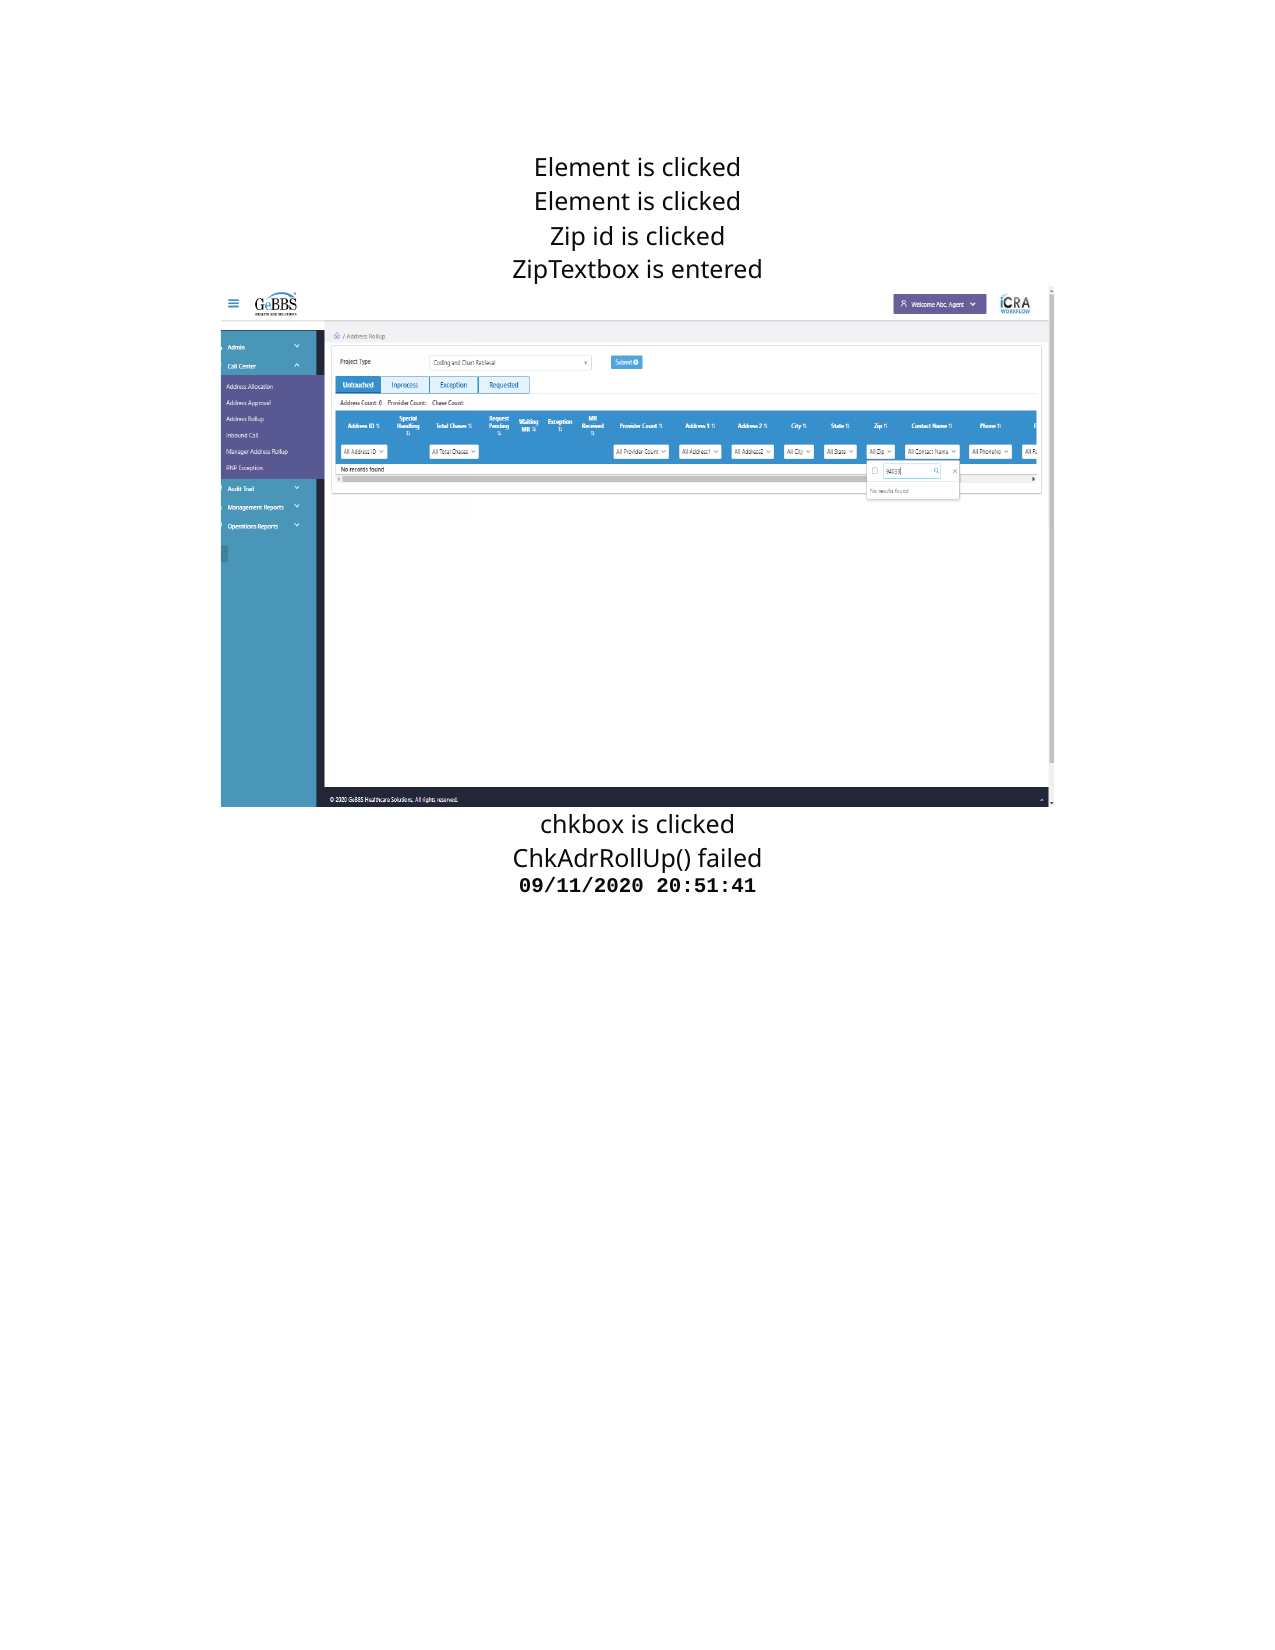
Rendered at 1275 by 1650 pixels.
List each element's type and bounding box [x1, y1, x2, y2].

text [150, 150, 1125, 899]
picture [220, 286, 1055, 807]
